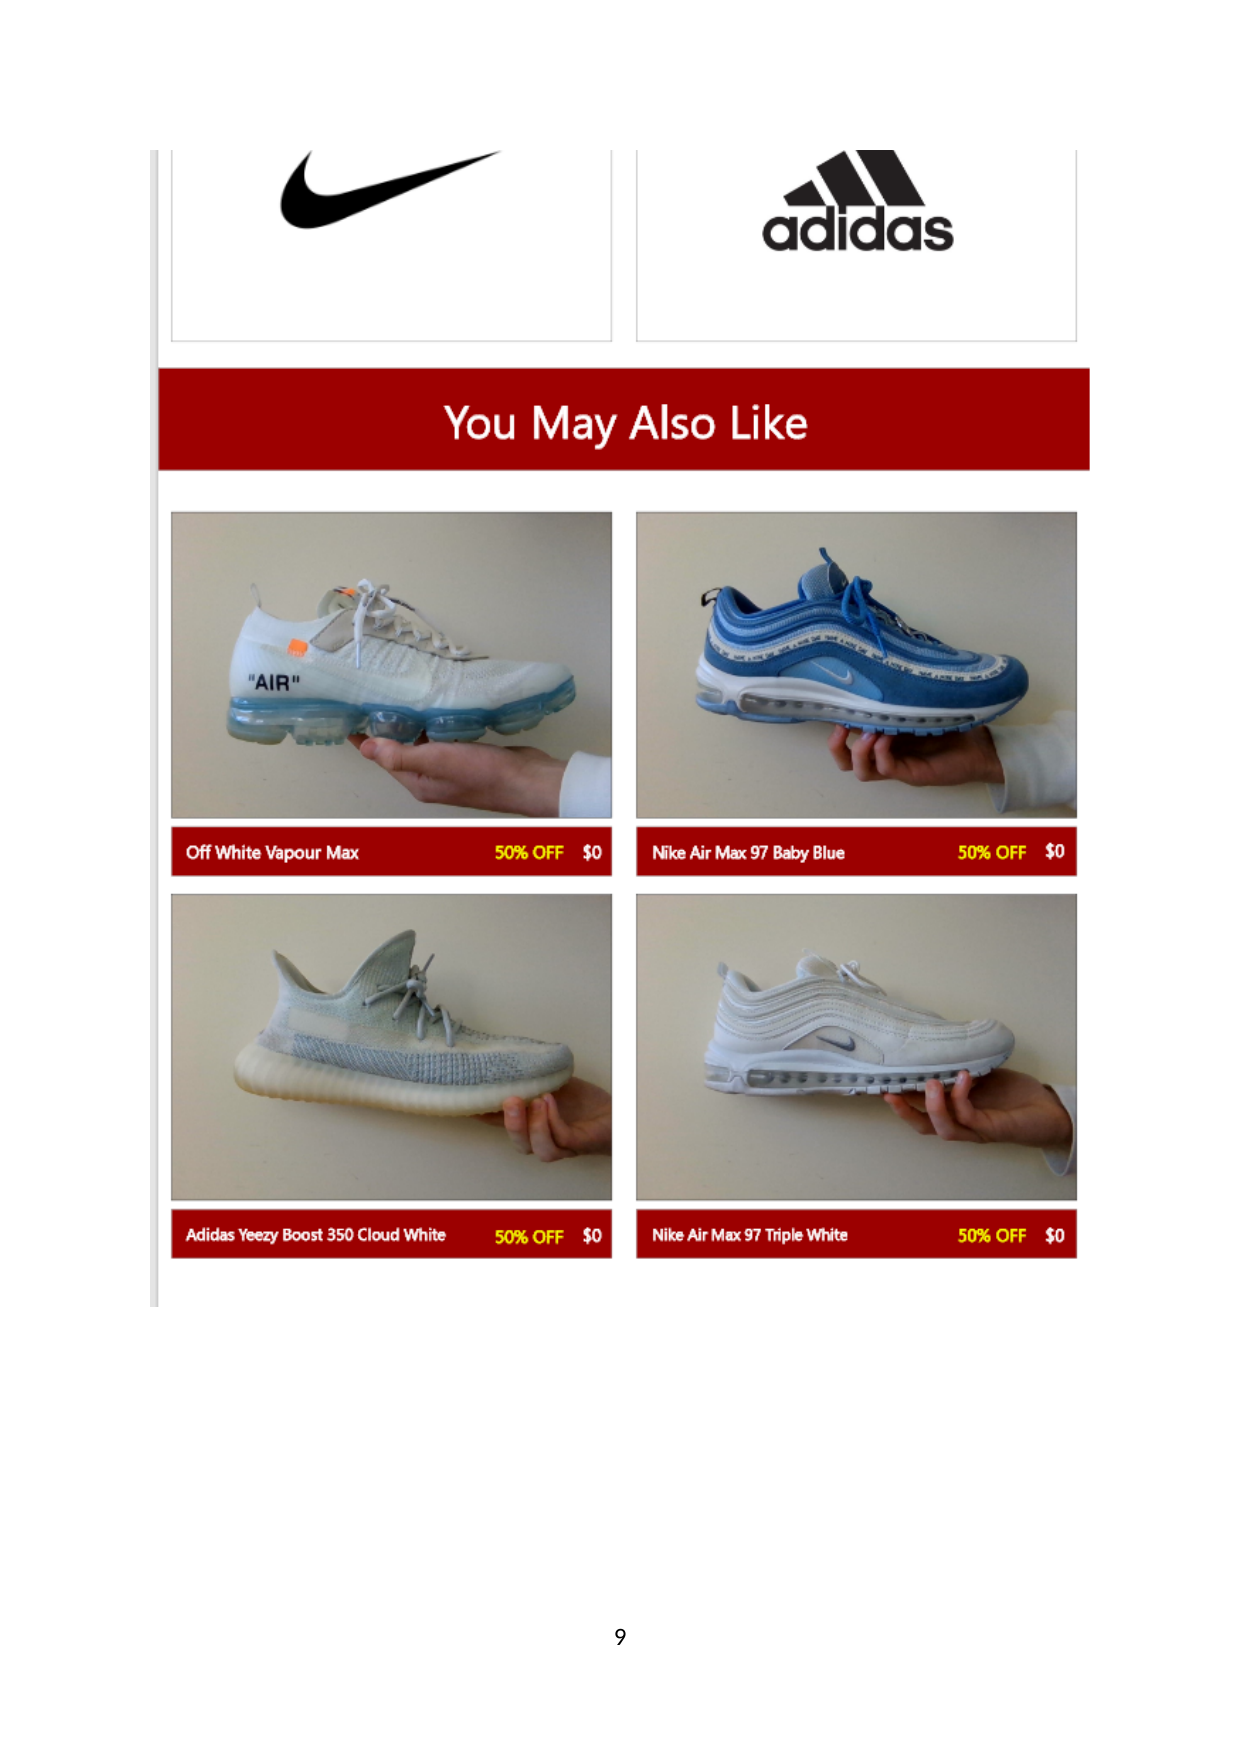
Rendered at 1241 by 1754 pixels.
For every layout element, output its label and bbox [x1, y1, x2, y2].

picture [150, 150, 1090, 1307]
